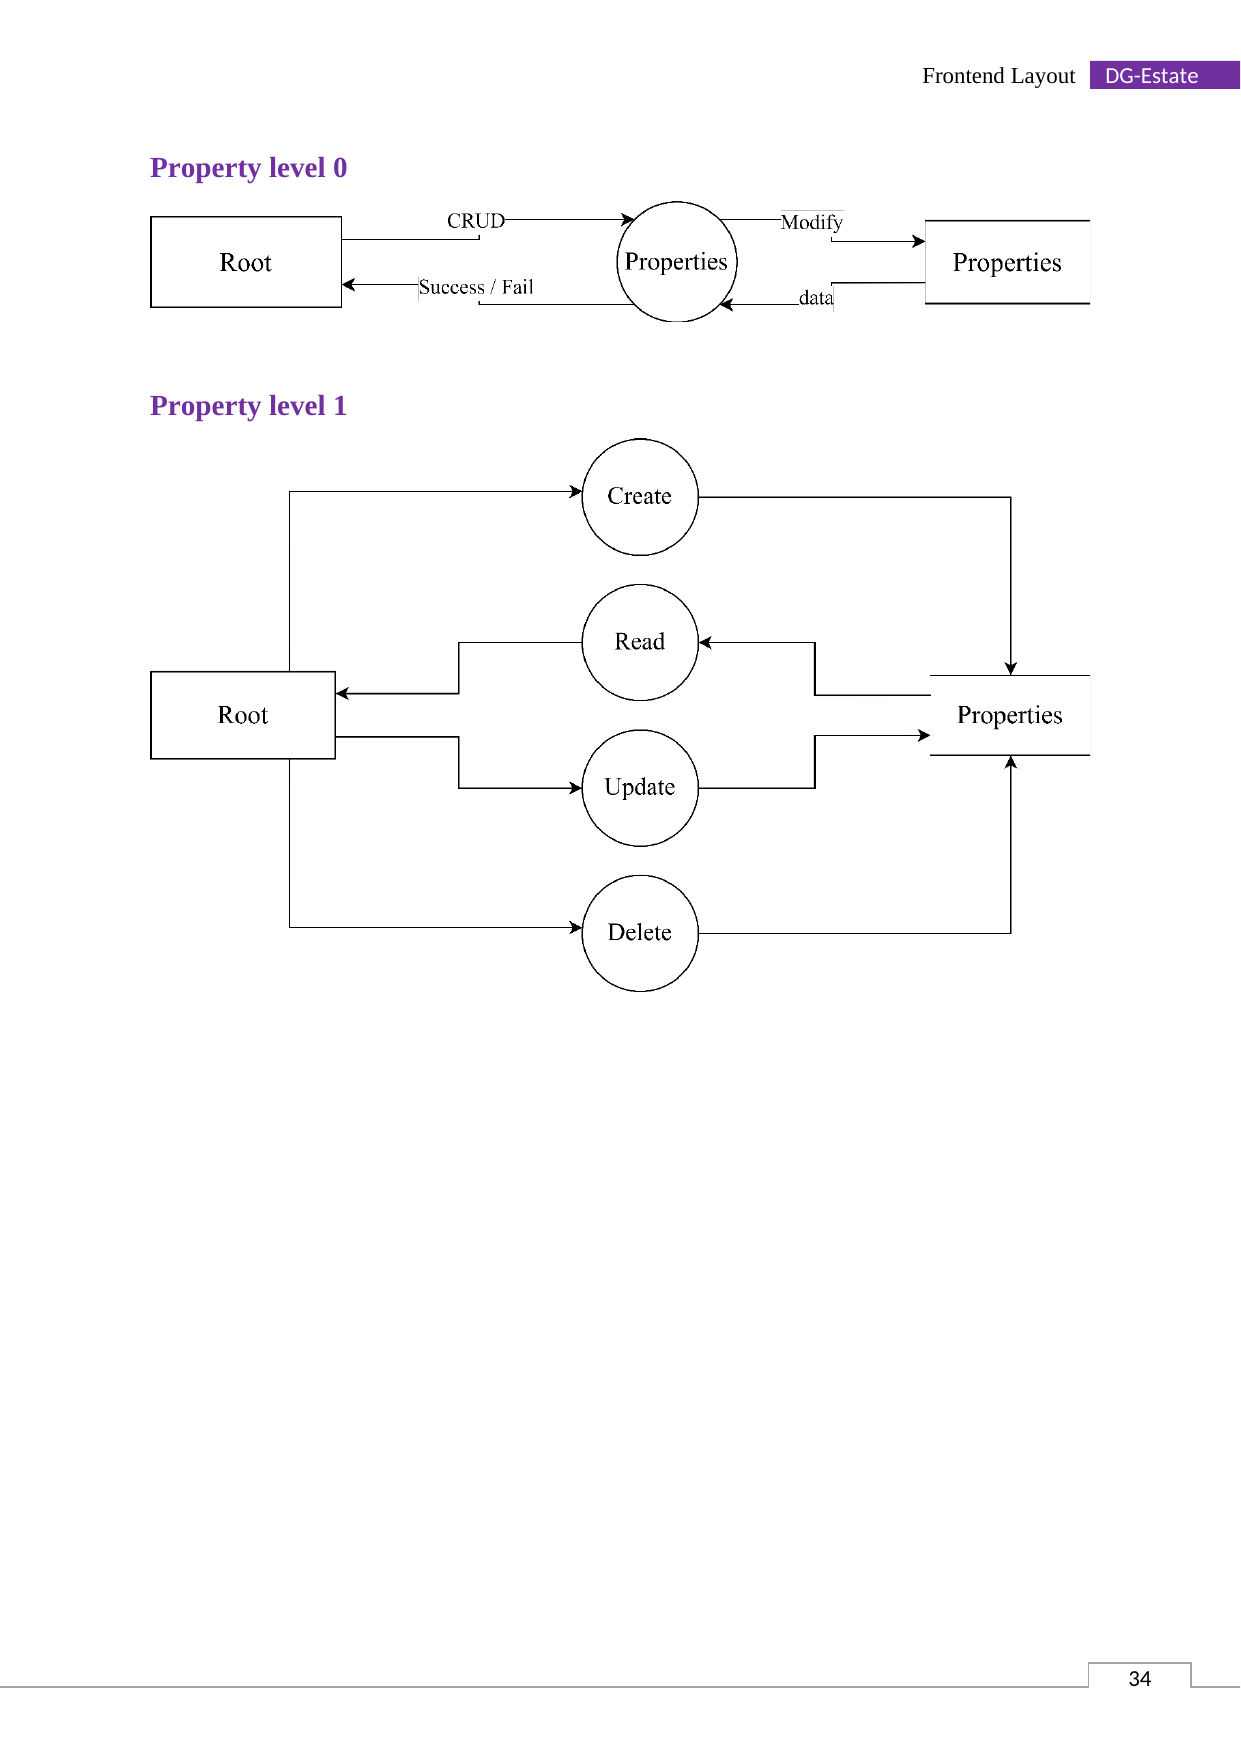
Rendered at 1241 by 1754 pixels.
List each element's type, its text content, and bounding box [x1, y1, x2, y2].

title Property level 0 [150, 150, 1090, 183]
picture [150, 200, 1091, 322]
title Property level 1 [150, 388, 1090, 422]
picture [150, 438, 1091, 992]
